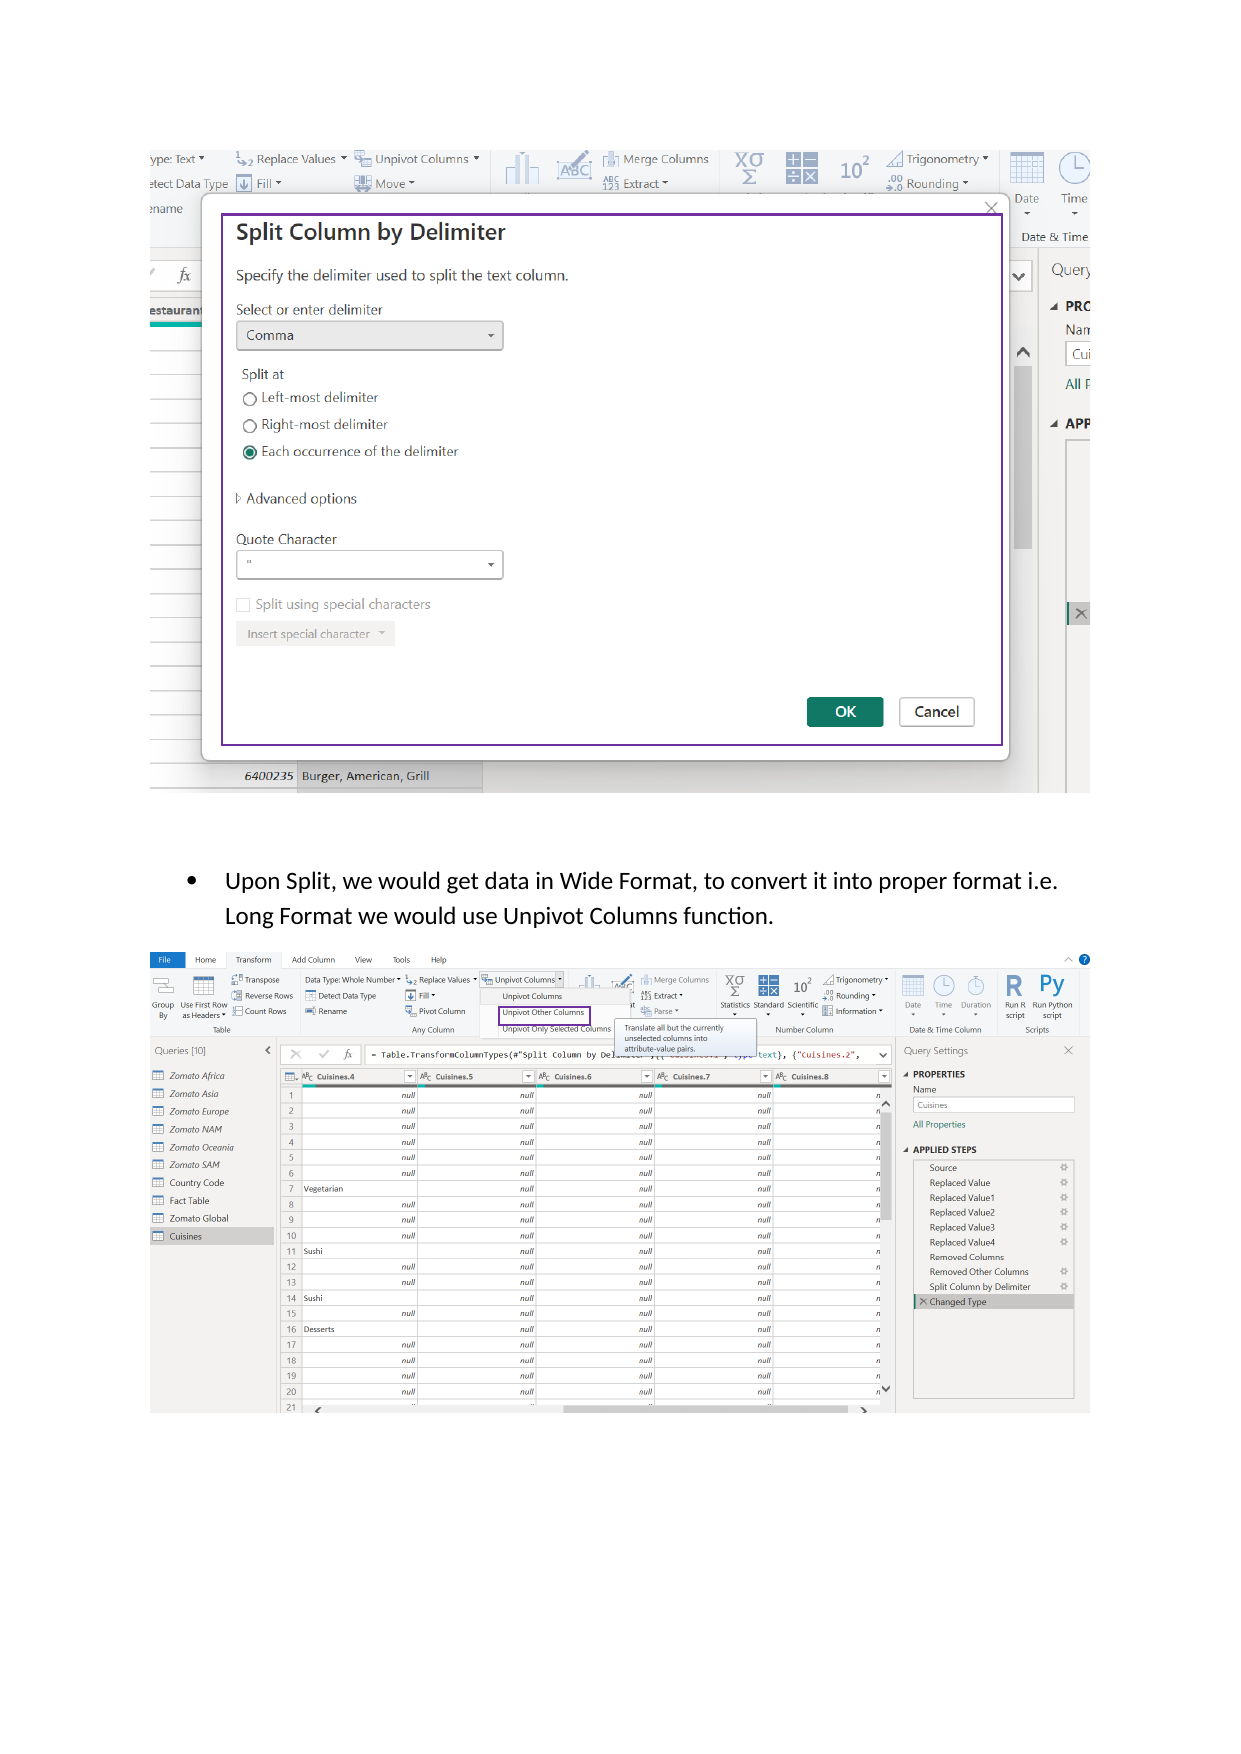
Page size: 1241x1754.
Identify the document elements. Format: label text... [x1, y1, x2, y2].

picture [150, 952, 1091, 1413]
picture [150, 150, 1091, 793]
list Upon Split, we would get data in Wide Format, to convert it into proper format i.e. Long Format we would use Unpivot Columns function. [187, 865, 1090, 931]
